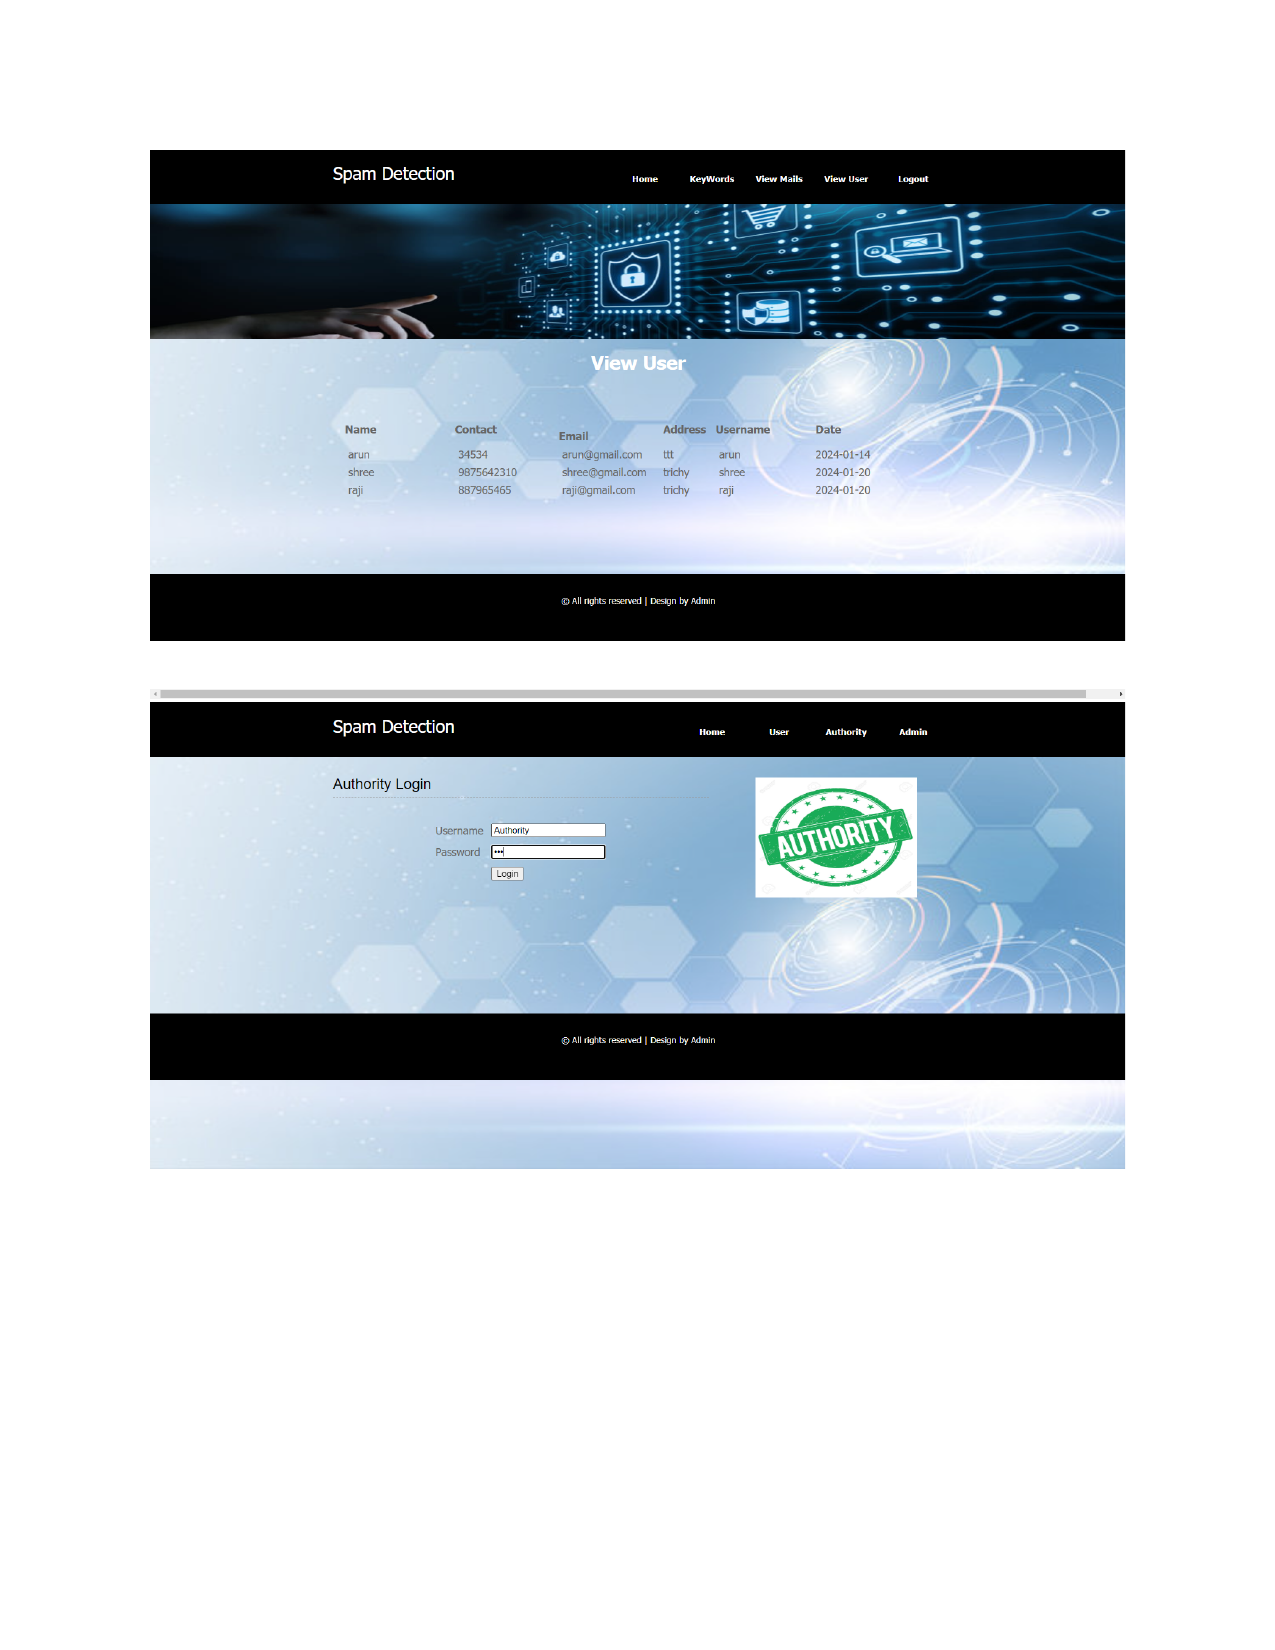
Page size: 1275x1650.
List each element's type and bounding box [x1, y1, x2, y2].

picture [150, 702, 1125, 1251]
picture [150, 150, 1125, 699]
